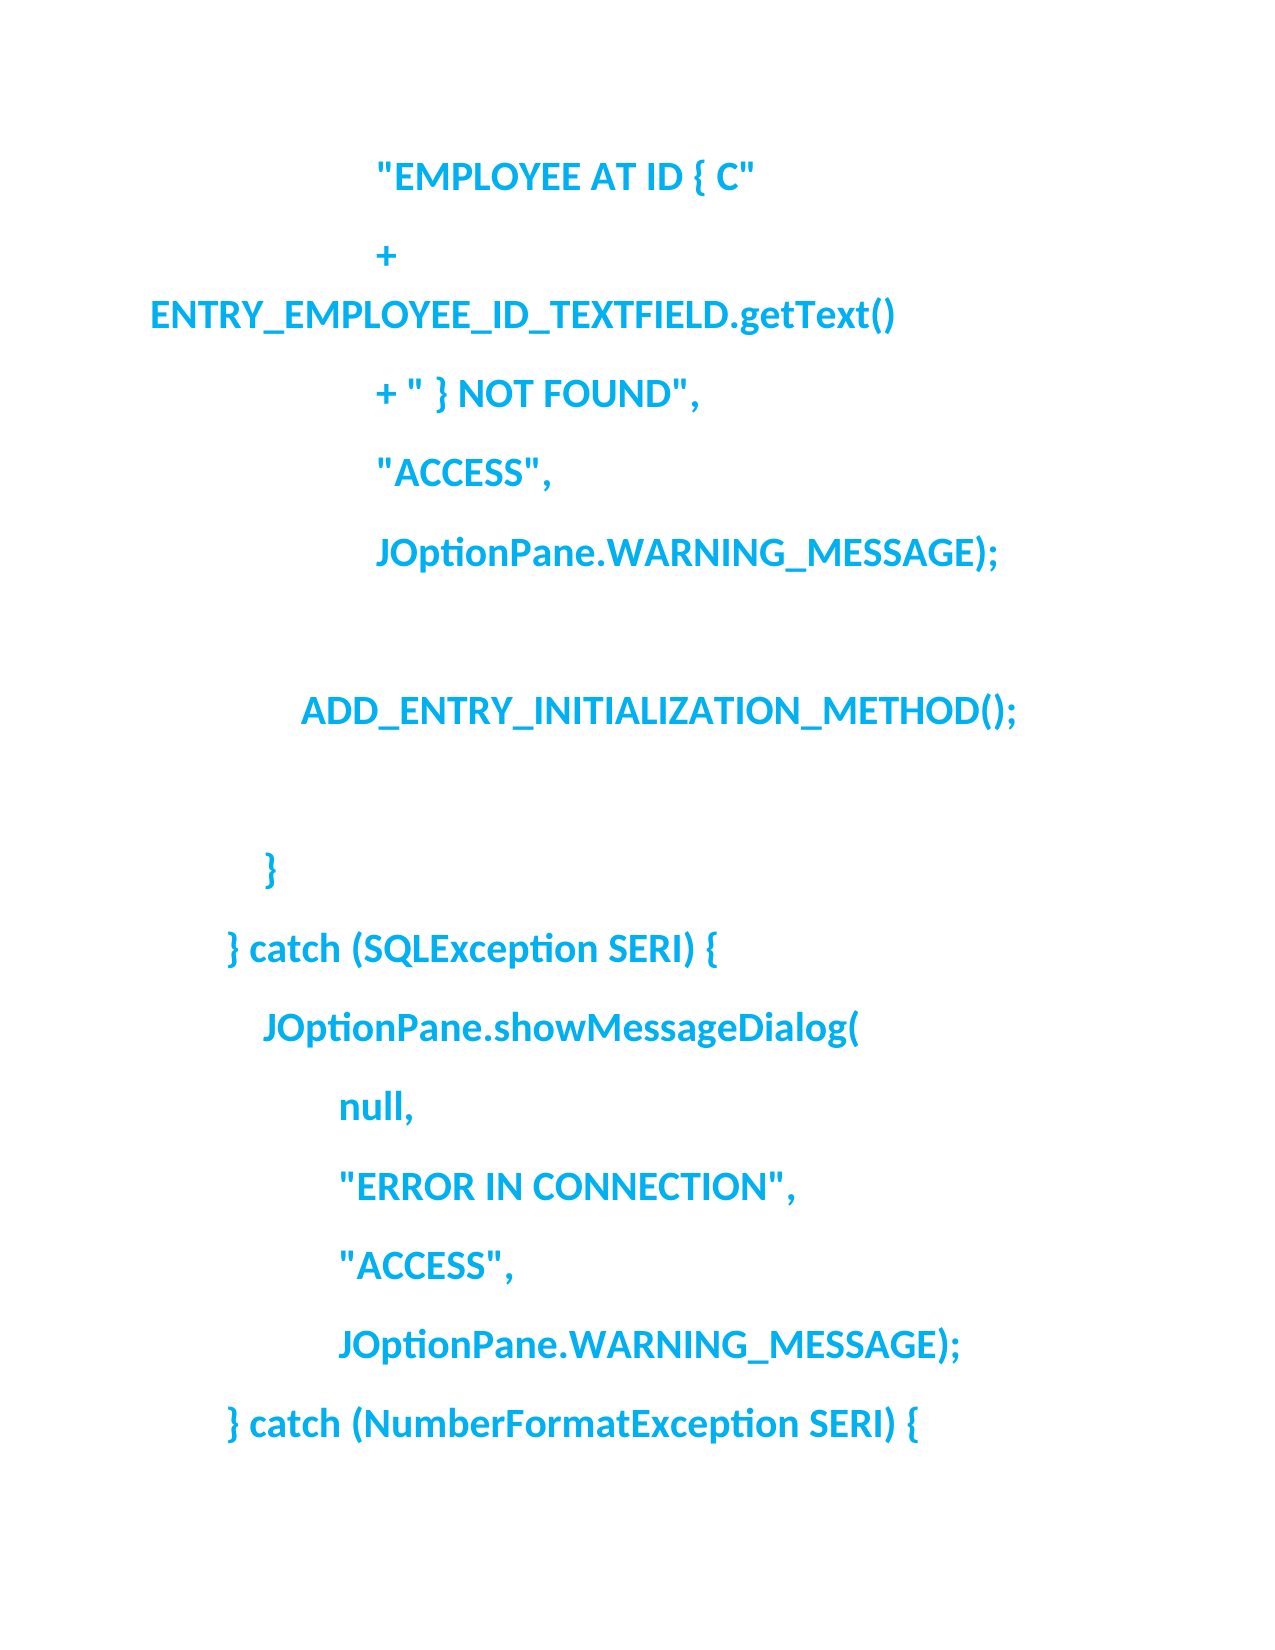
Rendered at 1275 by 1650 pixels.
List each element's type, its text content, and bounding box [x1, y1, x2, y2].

text "ACCESS", [150, 446, 1125, 497]
text JOptionPane.WARNING_MESSAGE); [150, 526, 1125, 576]
text + " } NOT FOUND", [150, 367, 1125, 418]
text JOptionPane.WARNING_MESSAGE); [150, 1318, 1125, 1369]
text "EMPLOYEE AT ID { C" [150, 150, 1125, 201]
text JOptionPane.showMessageDialog( [150, 1001, 1125, 1052]
text "ERROR IN CONNECTION", [150, 1160, 1125, 1211]
text + ENTRY_EMPLOYEE_ID_TEXTFIELD.getText() [150, 229, 1125, 338]
text } catch (SQLException SERI) { [150, 922, 1125, 973]
text } [150, 843, 1125, 893]
text "ACCESS", [150, 1239, 1125, 1290]
text null, [150, 1080, 1125, 1131]
text } catch (NumberFormatException SERI) { [150, 1397, 1125, 1448]
text ADD_ENTRY_INITIALIZATION_METHOD(); [150, 684, 1125, 735]
